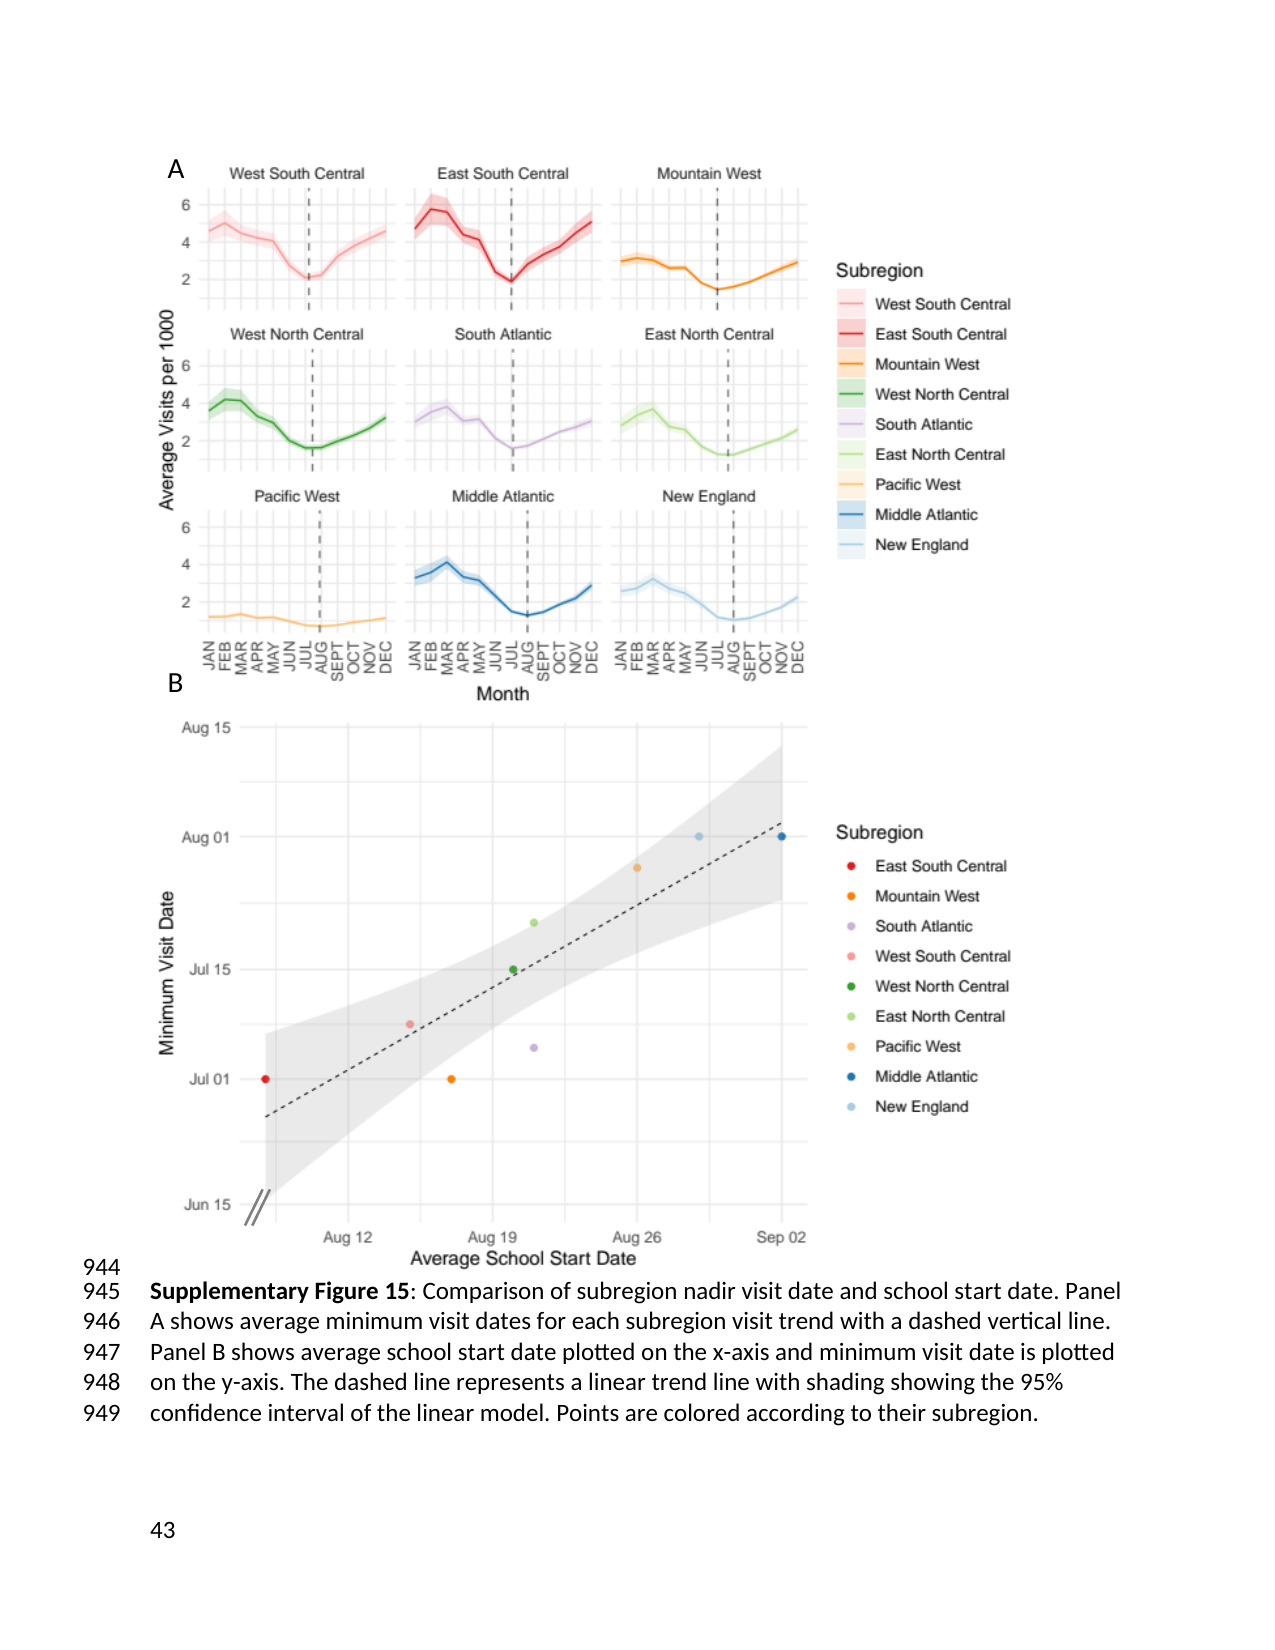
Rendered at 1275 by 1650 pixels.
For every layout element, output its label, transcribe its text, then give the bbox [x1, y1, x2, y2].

text Supplementary Figure 15: Comparison of subregion nadir visit date and school start date. Panel A shows average minimum visit dates for each subregion visit trend with a dashed vertical line. Panel B shows average school start date plotted on the x-axis and minimum visit date is plotted on the y-axis. The dashed line represents a linear trend line with shading showing the 95% confidence interval of the linear model. Points are colored according to their subregion. [150, 150, 1125, 1428]
